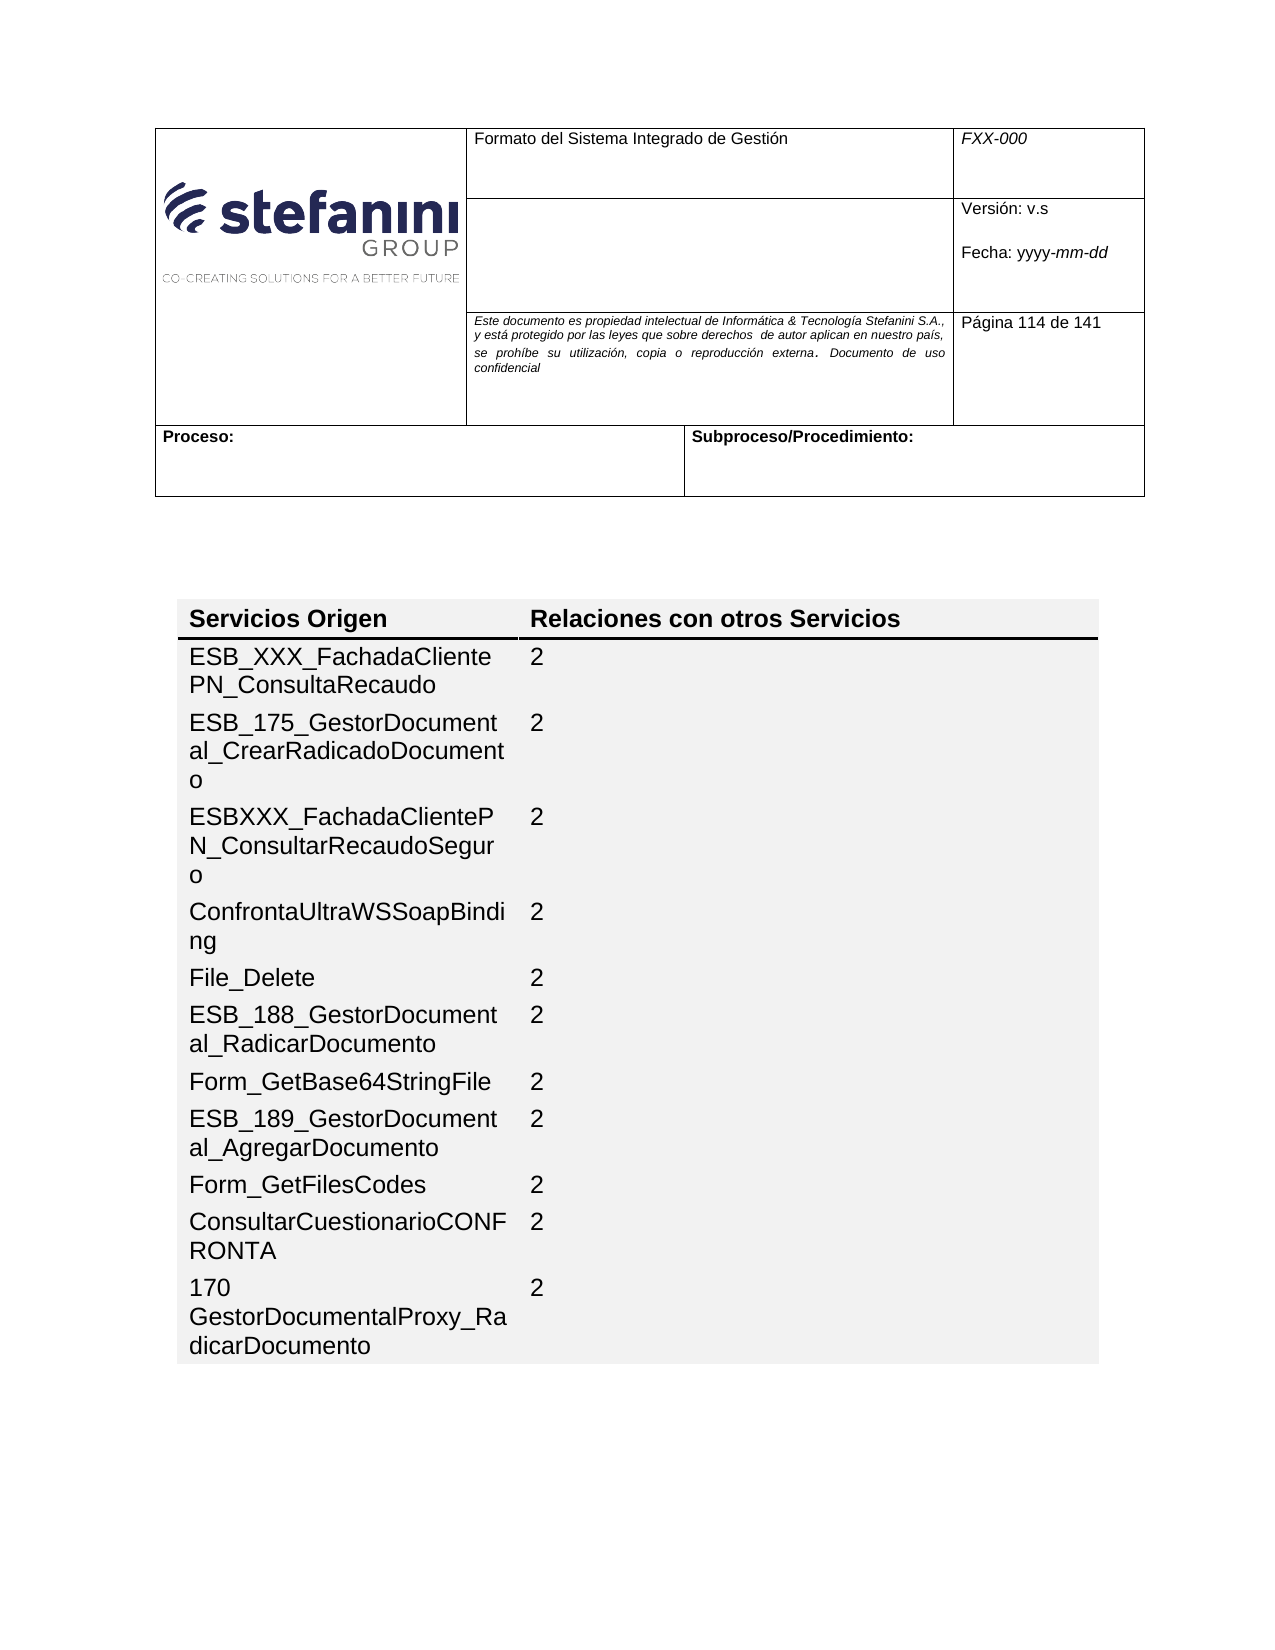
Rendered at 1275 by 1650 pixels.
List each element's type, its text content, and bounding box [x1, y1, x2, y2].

table_cell 2 [519, 1203, 1098, 1268]
table_cell File_Delete [178, 959, 518, 996]
table_cell 2 [519, 1166, 1098, 1202]
table_cell 2 [519, 704, 1098, 797]
table_cell ConfrontaUltraWSSoapBinding [178, 893, 518, 958]
table_cell 2 [519, 640, 1098, 703]
table_cell ESB_189_GestorDocumental_AgregarDocumento [178, 1100, 518, 1165]
table_cell ESB_XXX_FachadaClientePN_ConsultaRecaudo [178, 640, 518, 703]
table_cell 2 [519, 1100, 1098, 1165]
picture [162, 182, 460, 286]
table_cell 2 [519, 1269, 1098, 1363]
table_cell Form_GetFilesCodes [178, 1166, 518, 1202]
table_cell 2 [519, 799, 1098, 892]
table_cell ESBXXX_FachadaClientePN_ConsultarRecaudoSeguro [178, 799, 518, 892]
table_cell 2 [519, 893, 1098, 958]
table_cell ConsultarCuestionarioCONFRONTA [178, 1203, 518, 1268]
table_cell 2 [519, 1063, 1098, 1099]
table_cell 2 [519, 959, 1098, 996]
table_header Relaciones con otros Servicios [519, 600, 1098, 637]
table_cell 2 [519, 997, 1098, 1062]
table_header Servicios Origen [178, 600, 518, 637]
table_cell ESB_175_GestorDocumental_CrearRadicadoDocumento [178, 704, 518, 797]
table_cell ESB_188_GestorDocumental_RadicarDocumento [178, 997, 518, 1062]
table_cell 170 GestorDocumentalProxy_RadicarDocumento [178, 1269, 518, 1363]
table_cell Form_GetBase64StringFile [178, 1063, 518, 1099]
